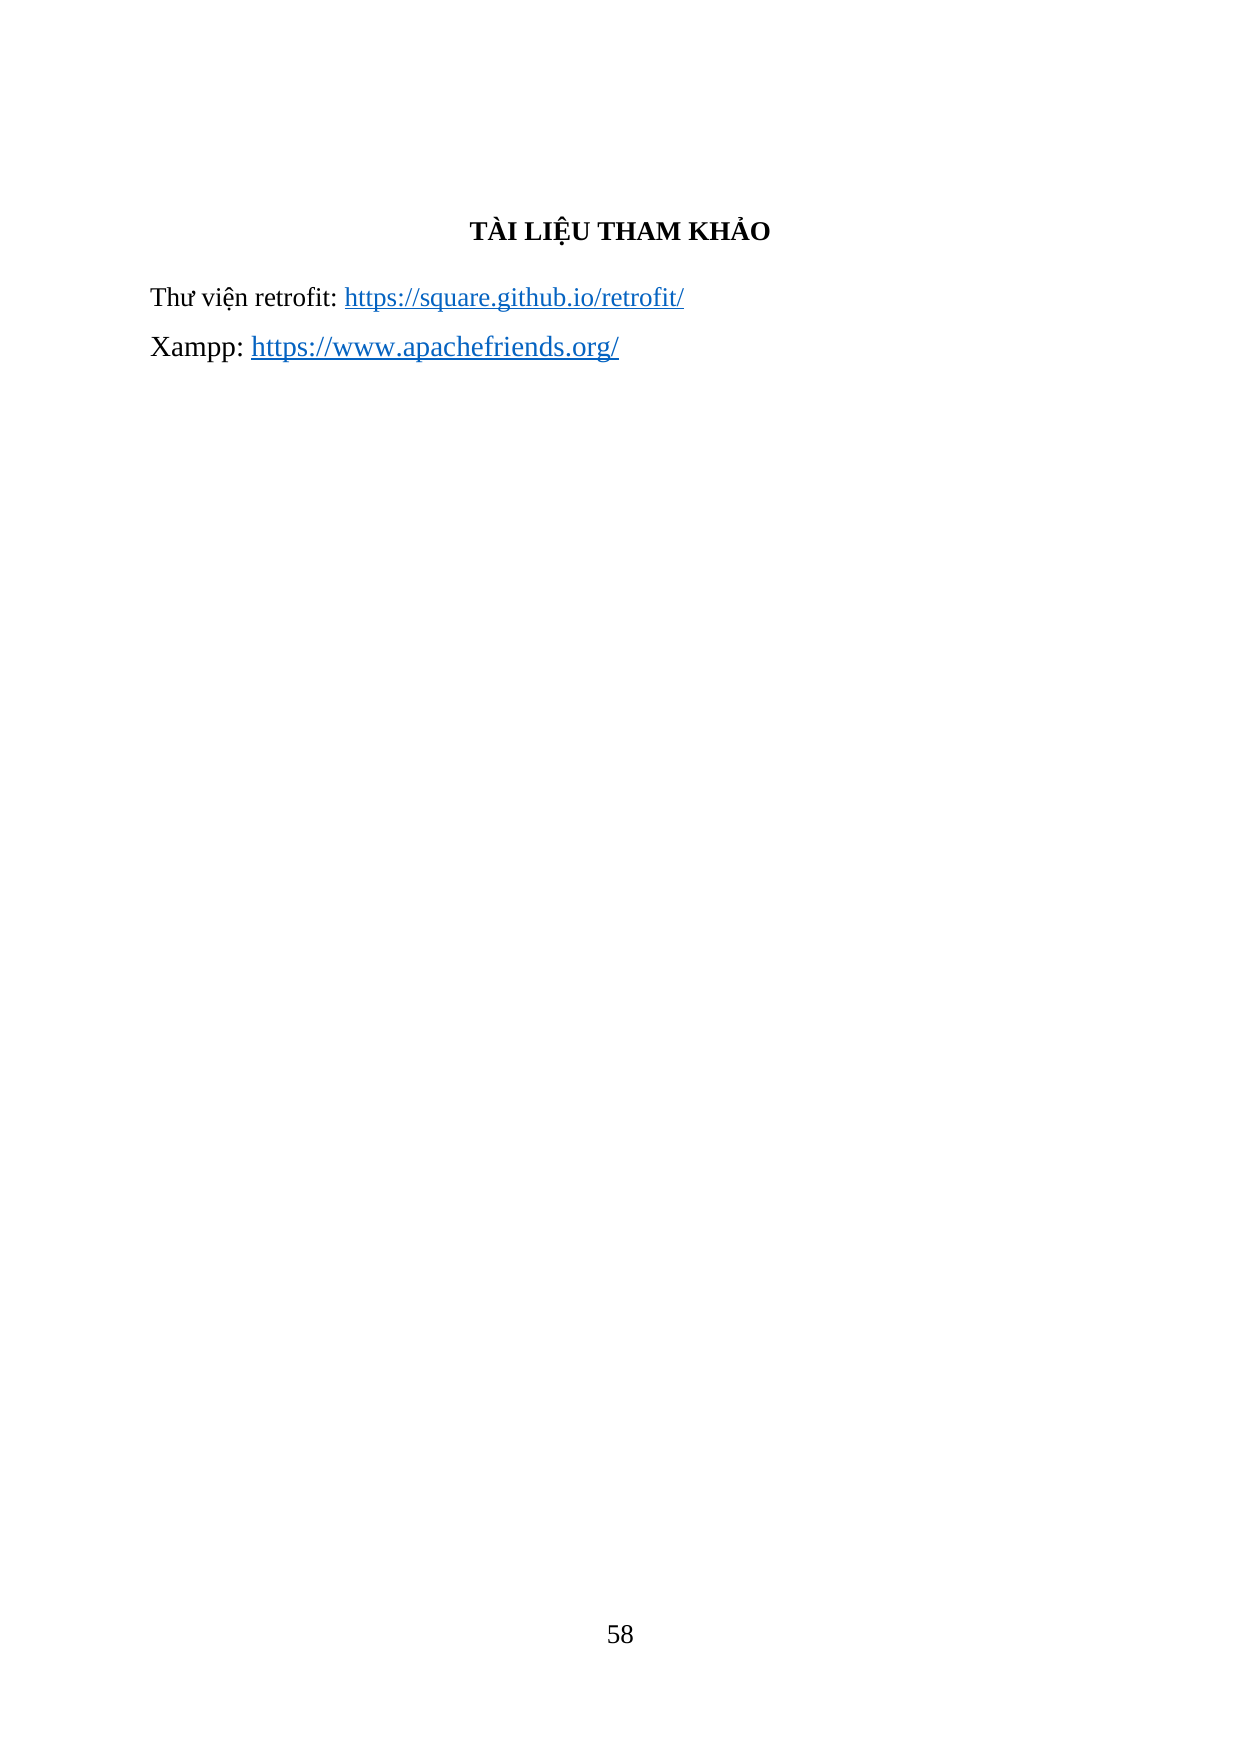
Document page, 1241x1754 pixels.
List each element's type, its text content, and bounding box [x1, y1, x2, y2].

list Thư viện retrofit: https://square.github.io/retrofit/ [150, 281, 1090, 312]
text Xampp: https://www.apachefriends.org/ [150, 329, 1090, 363]
subtitle TÀI LIỆU THAM KHẢO [150, 215, 1090, 247]
